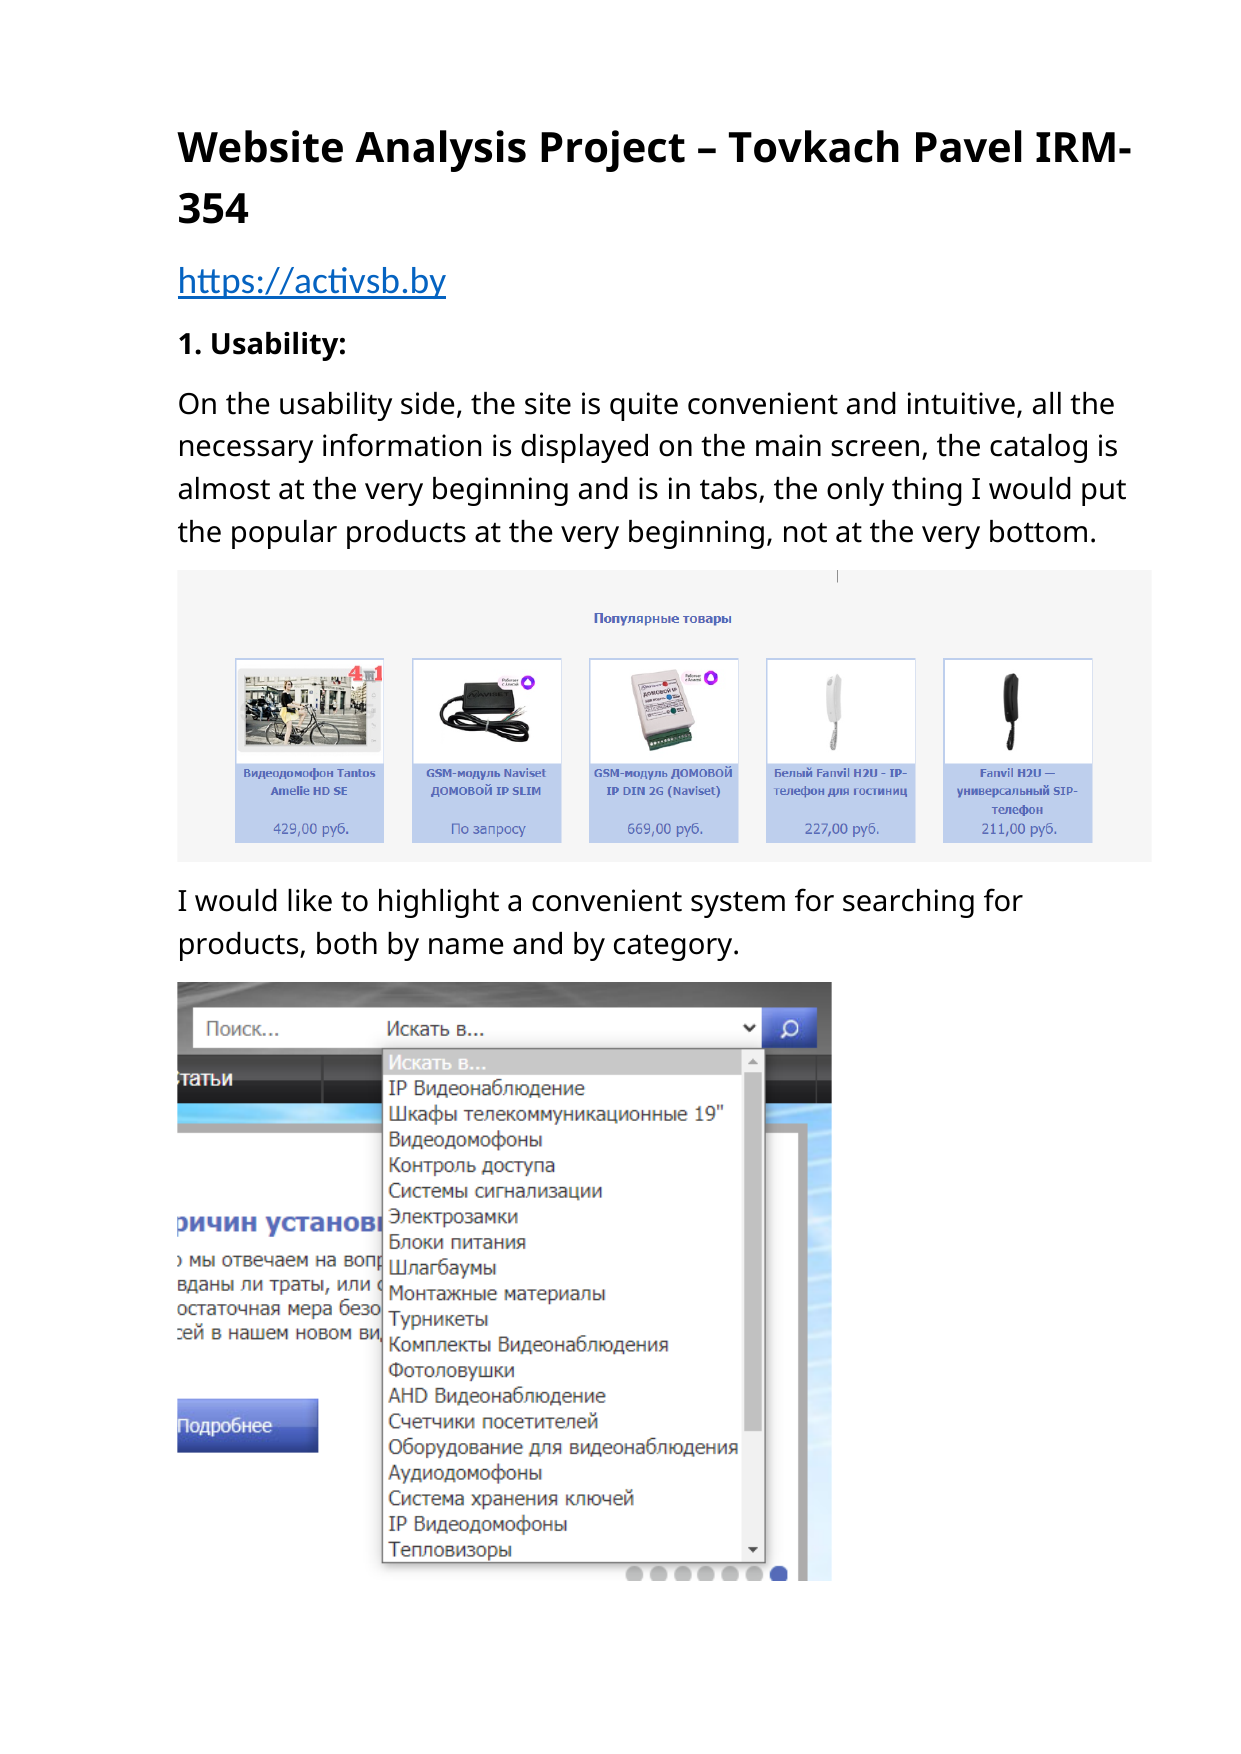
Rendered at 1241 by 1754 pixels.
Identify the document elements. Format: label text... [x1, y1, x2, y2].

text I would like to highlight a convenient system for searching for products, both by name and by category. [177, 881, 1152, 963]
text On the usability side, the site is quite convenient and intuitive, all the necessary information is displayed on the main screen, the catalog is almost at the very beginning and is in tabs, the only thing I would put the popular products at the very beginning, not at the very bottom. [177, 383, 1152, 551]
picture [177, 570, 1152, 862]
text 1. Usability: [177, 323, 1152, 363]
text Website Analysis Project – Tovkach Pavel IRM-354 [177, 118, 1152, 236]
text https://activsb.by [177, 257, 1152, 303]
picture [177, 982, 832, 1581]
